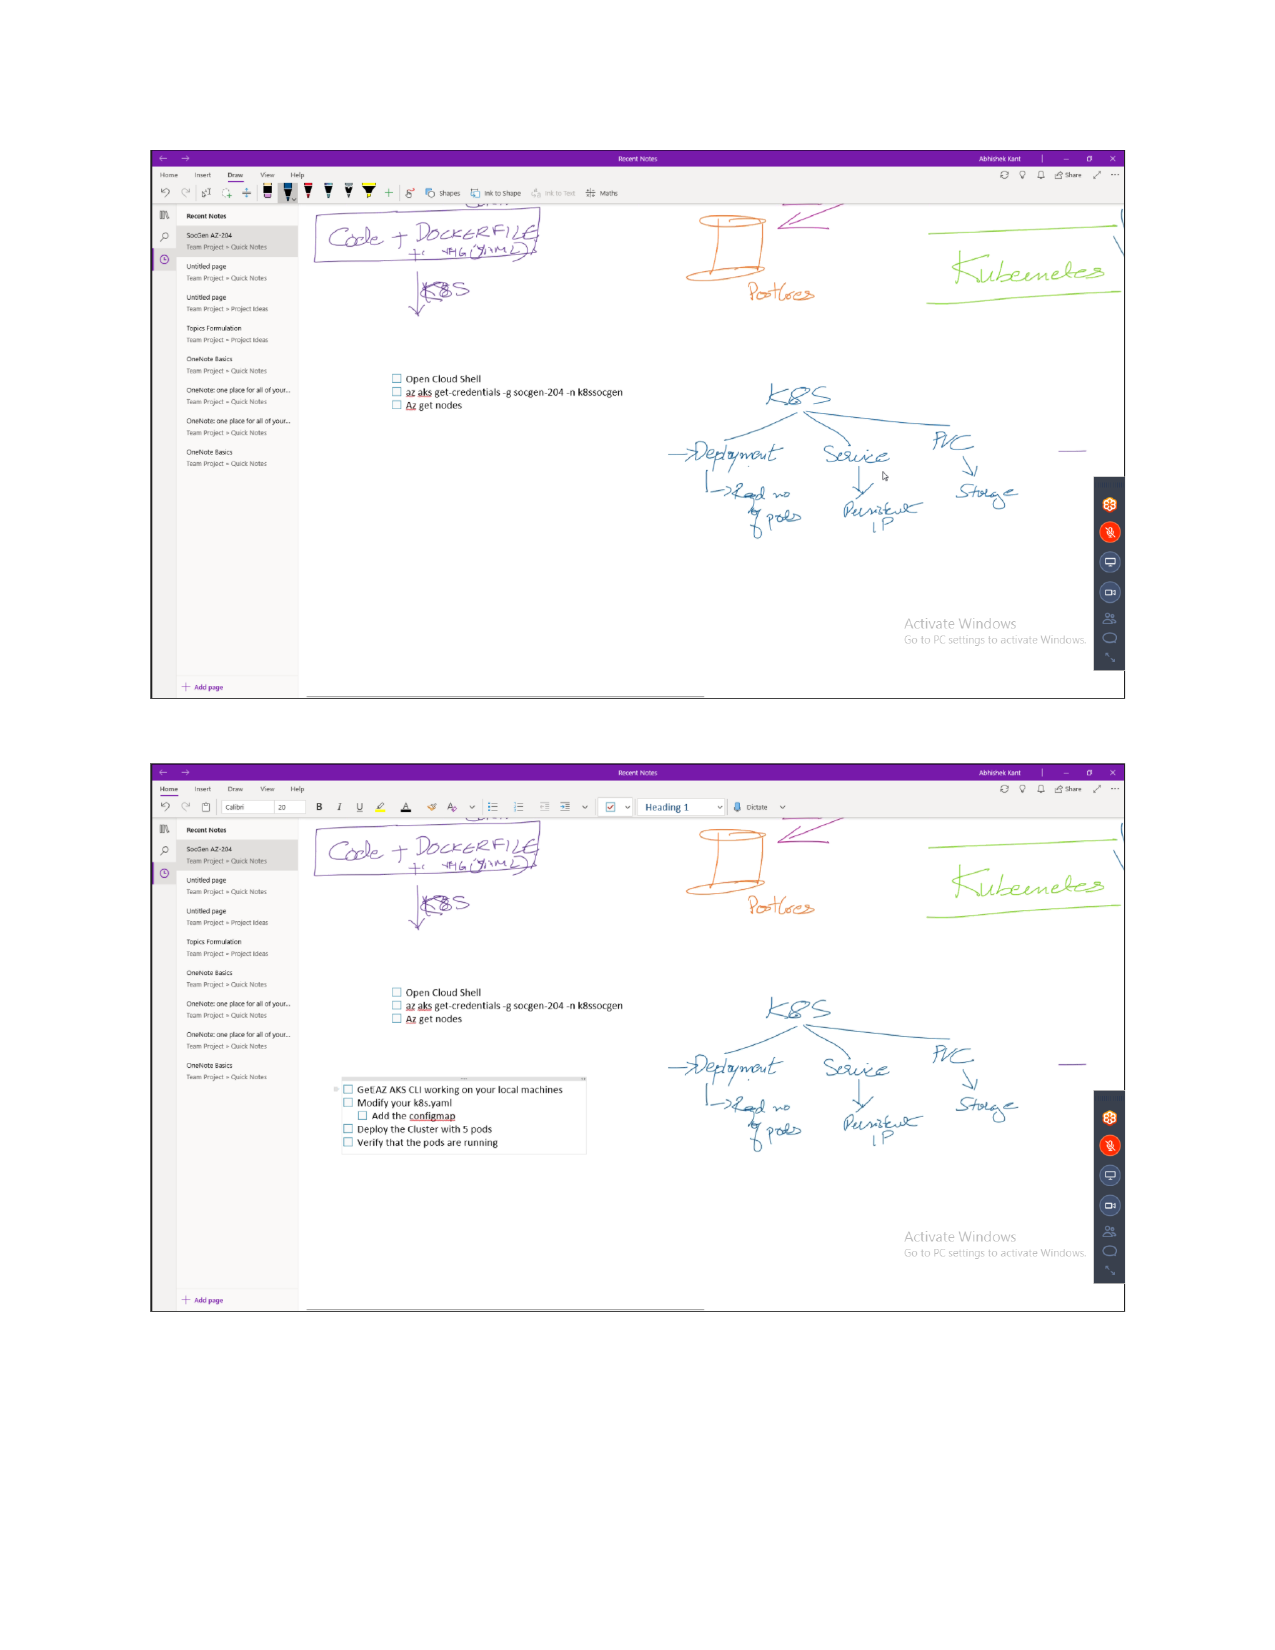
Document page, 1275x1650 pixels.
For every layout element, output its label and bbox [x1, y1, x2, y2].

picture [150, 150, 1125, 699]
picture [150, 763, 1125, 1312]
